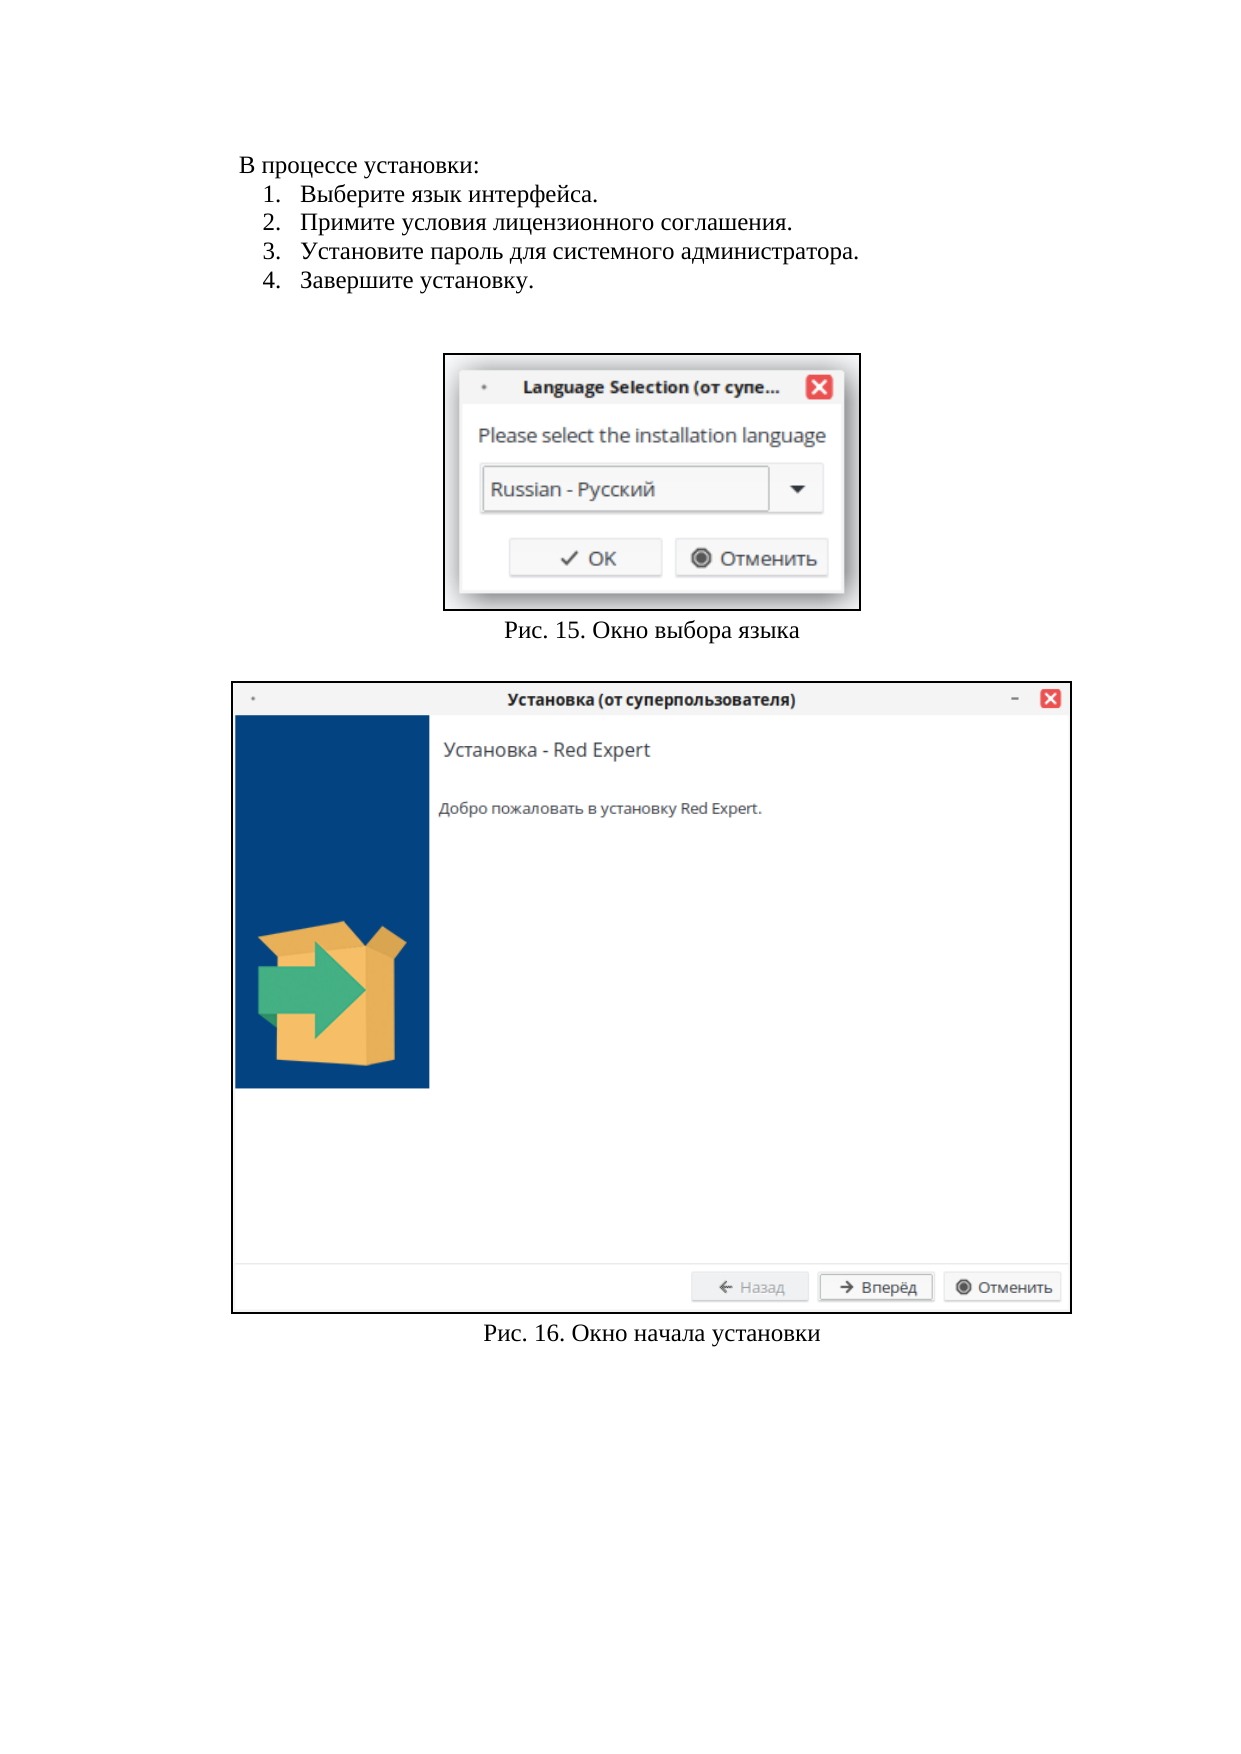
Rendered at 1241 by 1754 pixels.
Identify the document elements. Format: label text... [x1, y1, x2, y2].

picture [233, 683, 1070, 1312]
text Рис. 16. Окно начала установки [150, 1318, 1153, 1346]
text В процессе установки: [150, 150, 1153, 179]
picture [445, 355, 859, 609]
list Установите пароль для системного администратора. [262, 236, 1153, 265]
list Выберите язык интерфейса. [262, 179, 1153, 207]
text Рис. 15. Окно выбора языка [150, 615, 1153, 643]
list Завершите установку. [262, 265, 1153, 294]
list Примите условия лицензионного соглашения. [262, 207, 1153, 236]
